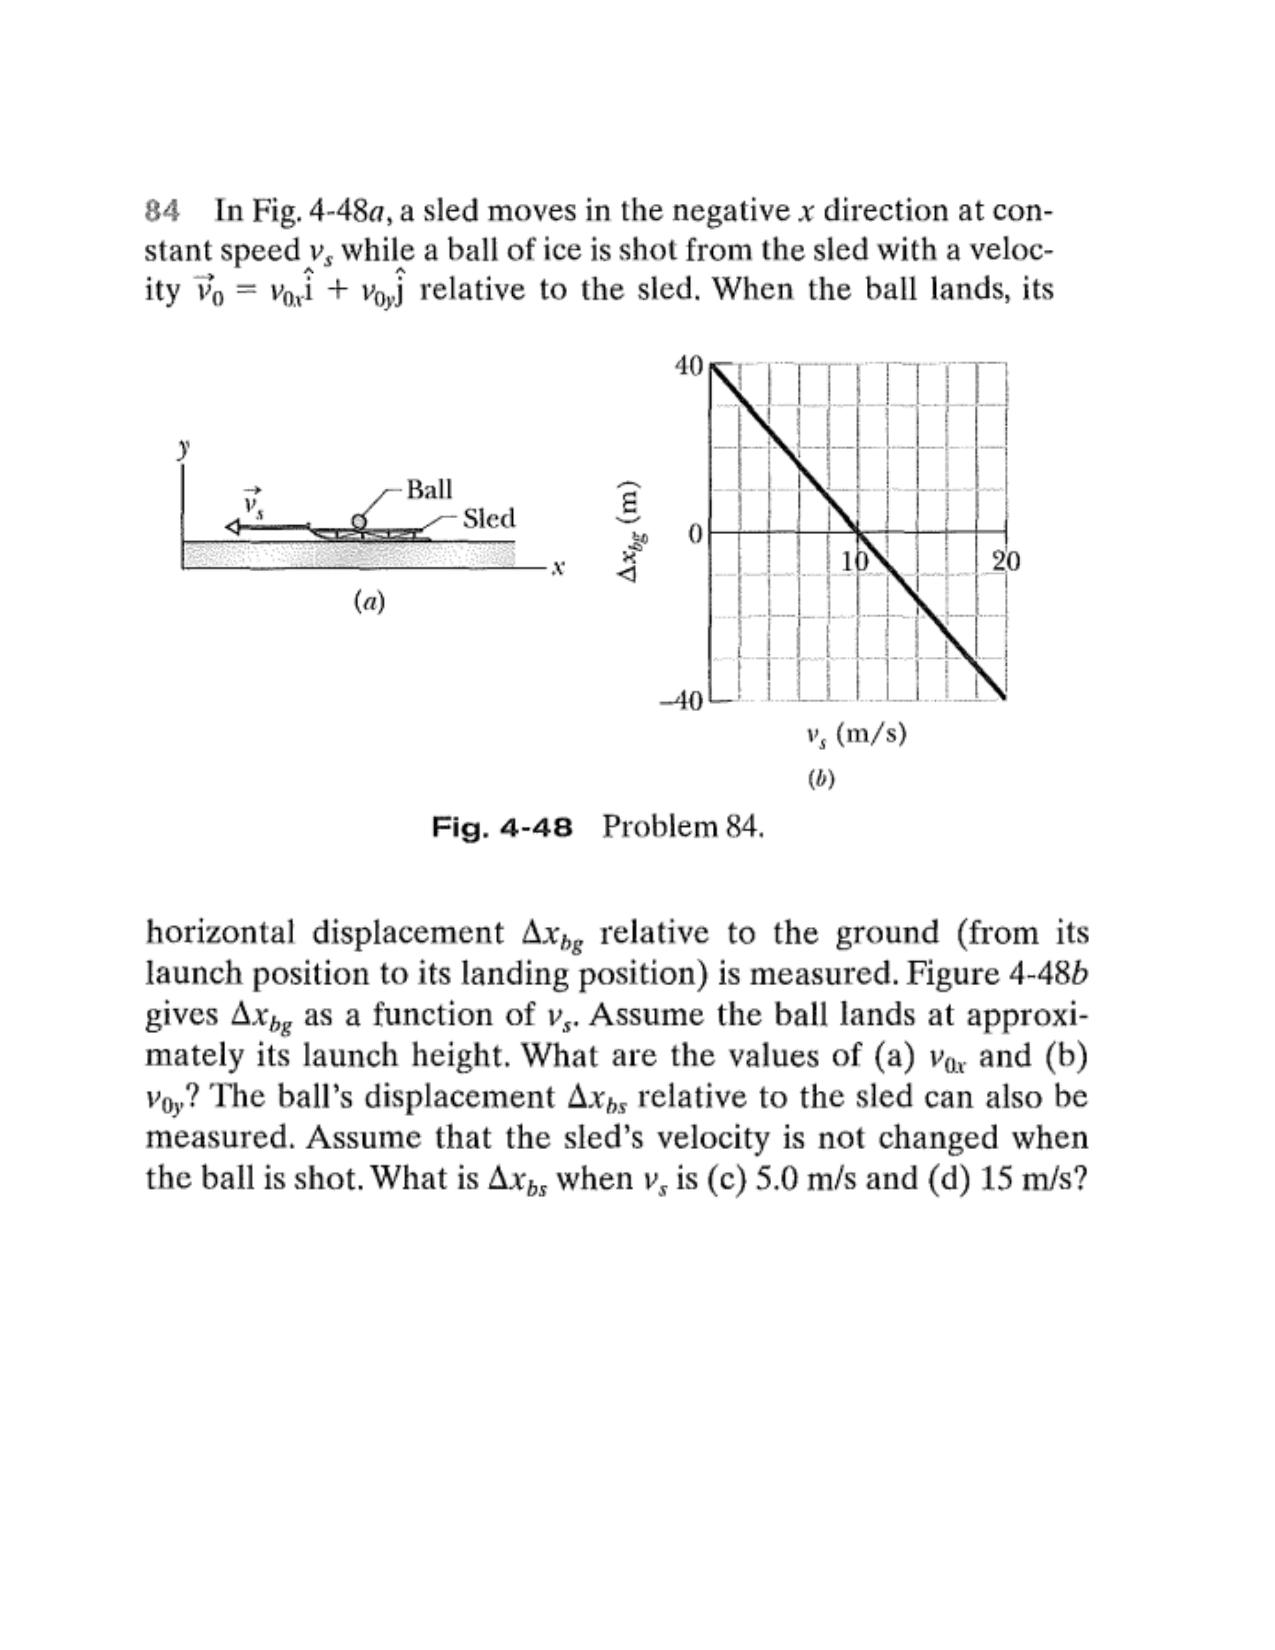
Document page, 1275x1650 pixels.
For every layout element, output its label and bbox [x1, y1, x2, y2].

picture [135, 180, 1089, 902]
picture [135, 904, 1111, 1219]
